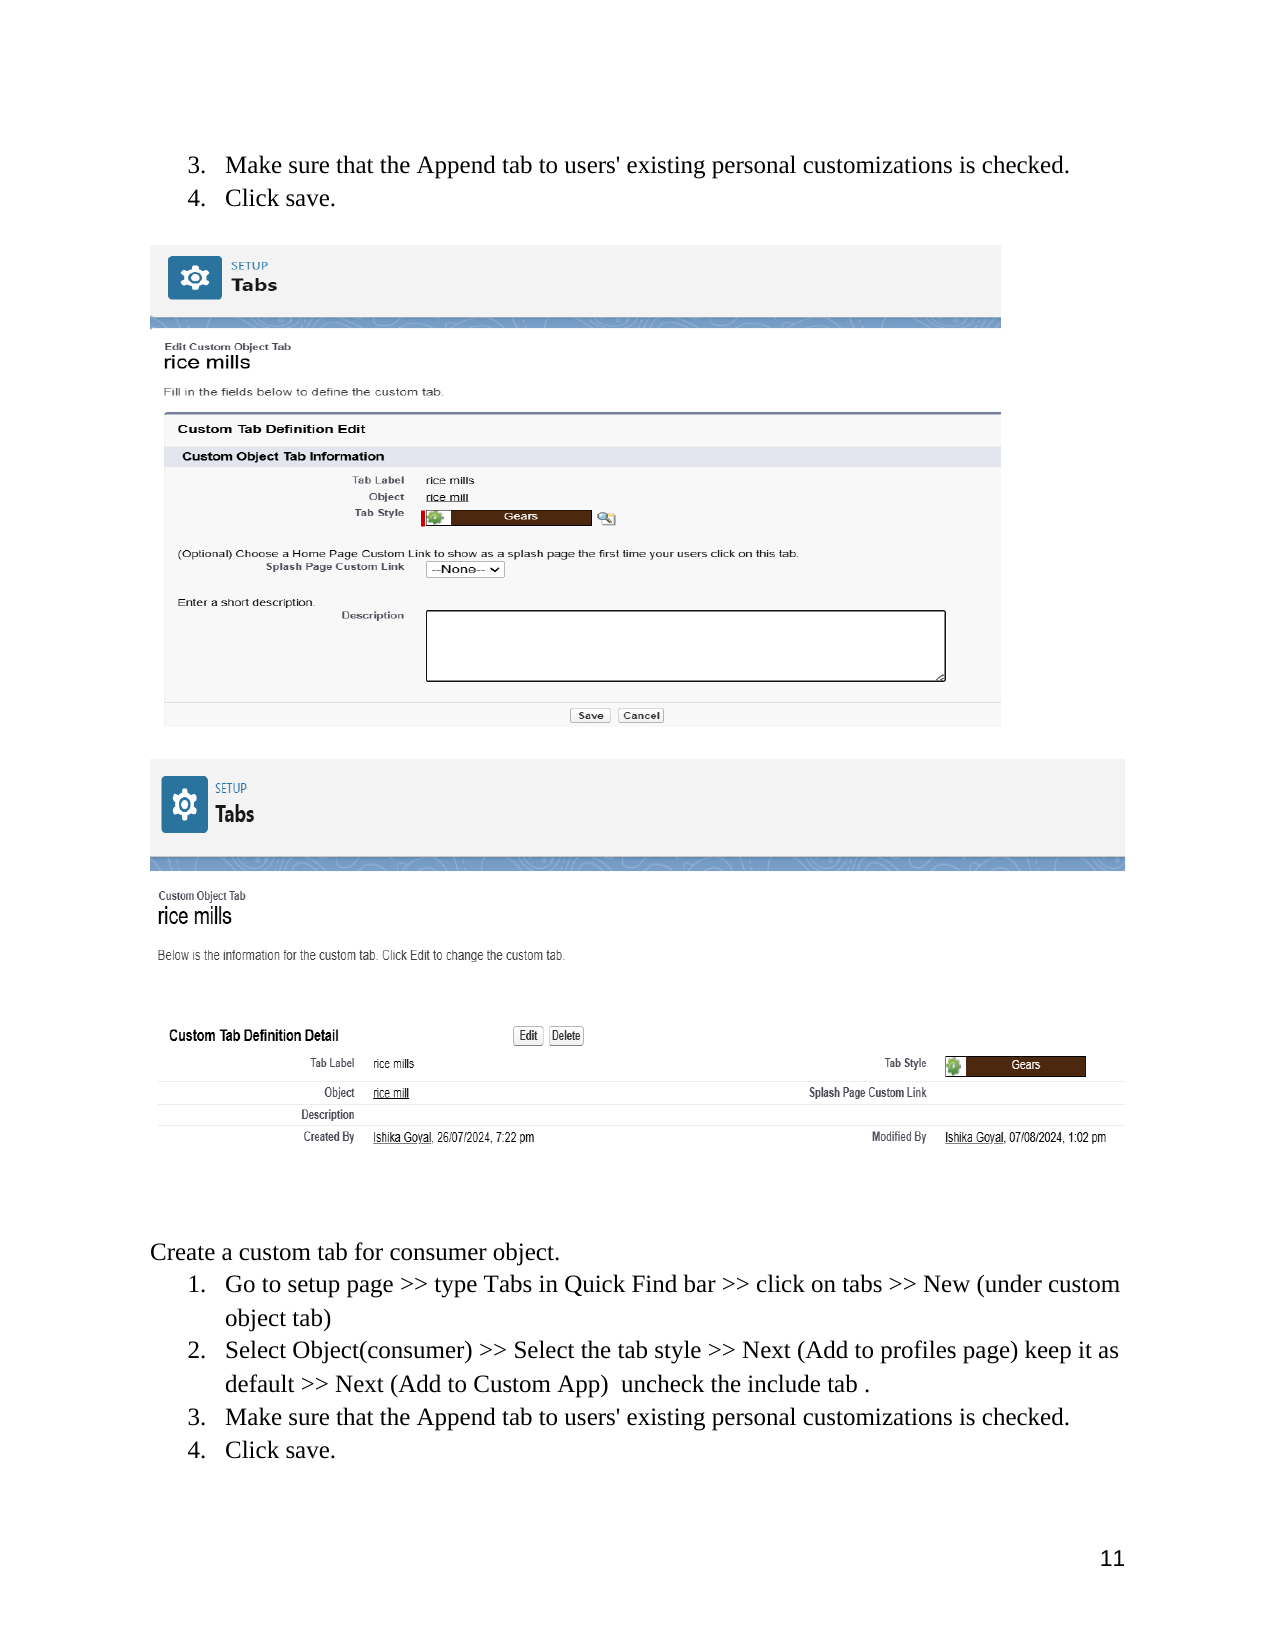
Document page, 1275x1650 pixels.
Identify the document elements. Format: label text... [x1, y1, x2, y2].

list Go to setup page >> type Tabs in Quick Find bar >> click on tabs >> New (under custom object tab) [187, 1269, 1125, 1331]
list Click save. [187, 183, 1125, 212]
text Create a custom tab for consumer object. [150, 1237, 1125, 1265]
list Select Object(consumer) >> Select the tab style >> Next (Add to profiles page) keep it as default >> Next (Add to Custom App) uncheck the include tab . [187, 1336, 1125, 1397]
list Make sure that the Append tab to users' existing personal customizations is checked. [187, 1402, 1125, 1430]
list Make sure that the Append tab to users' existing personal customizations is checked. [187, 150, 1125, 179]
list Click save. [187, 1435, 1125, 1463]
picture [150, 759, 1125, 1200]
picture [150, 245, 1001, 727]
